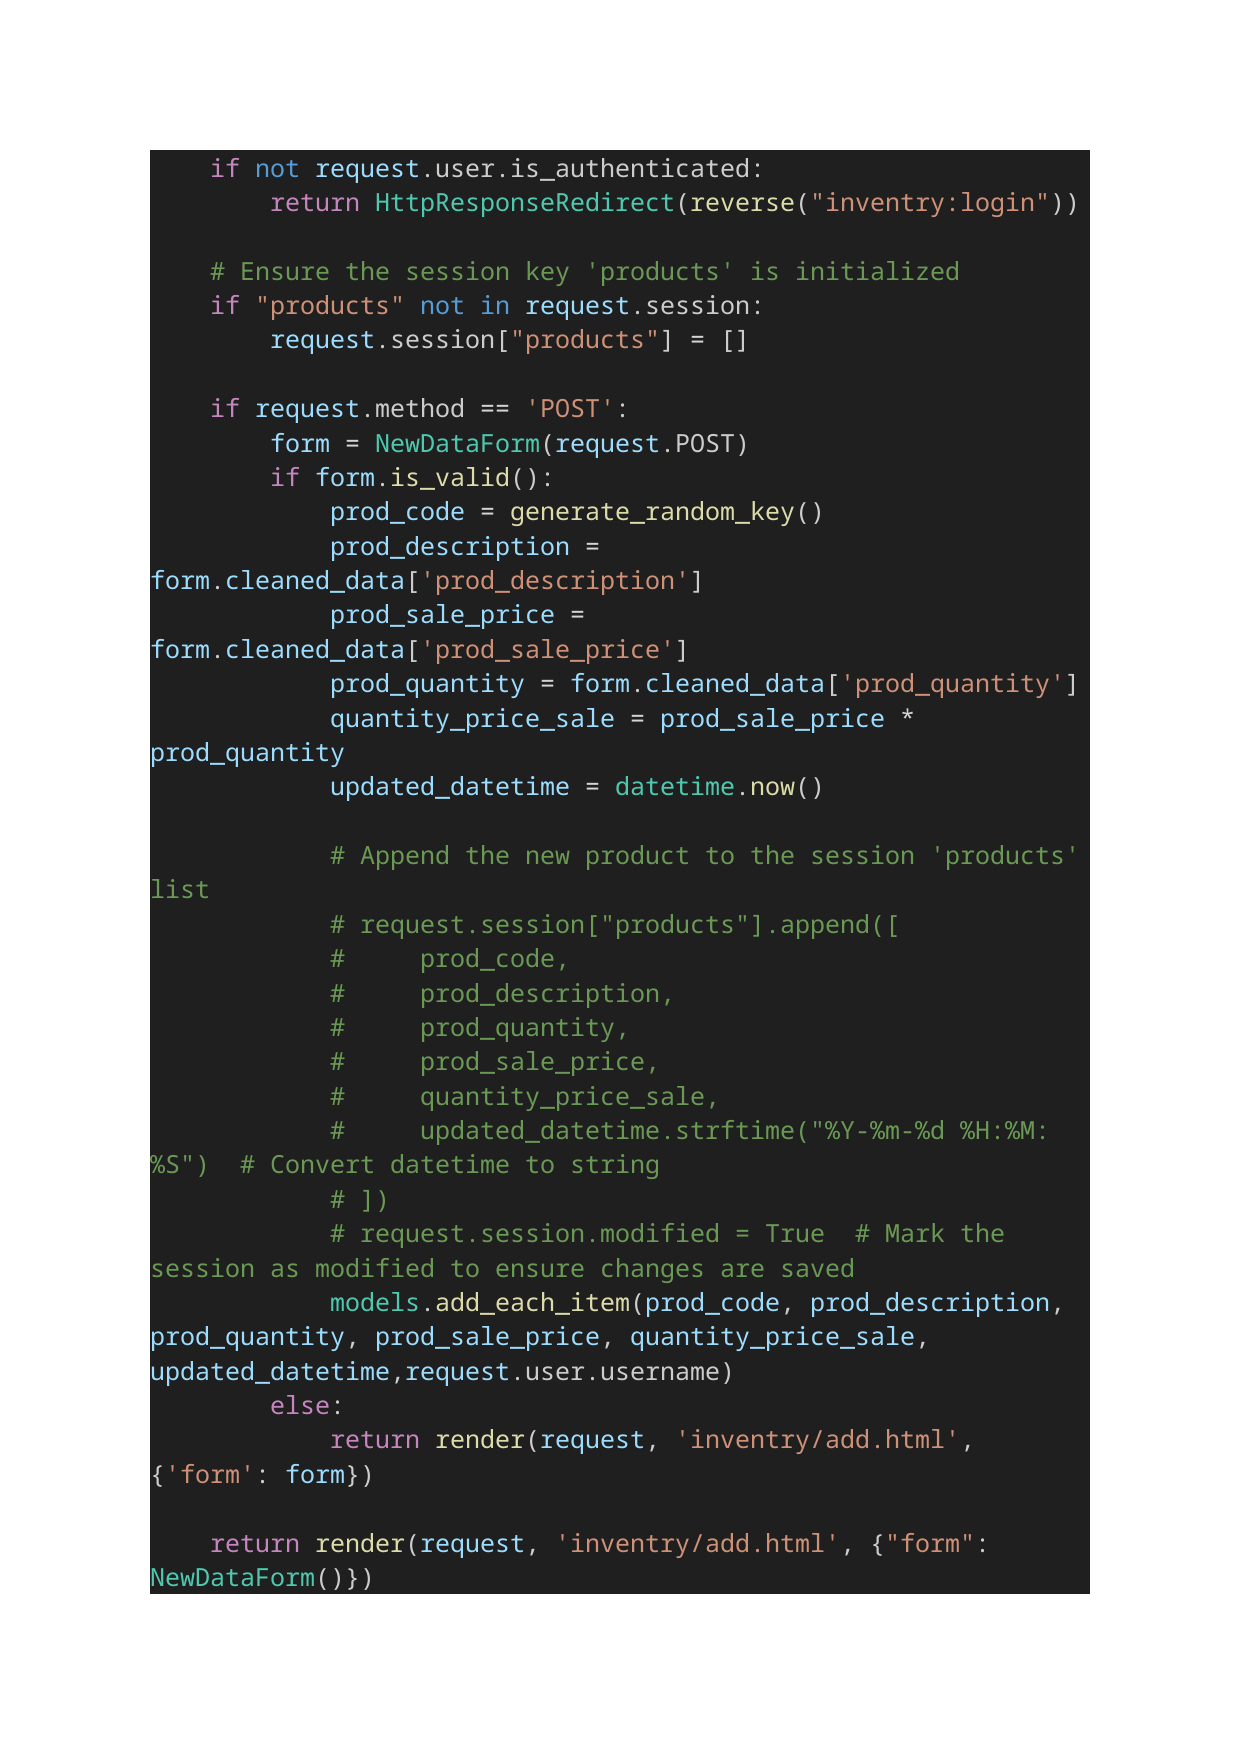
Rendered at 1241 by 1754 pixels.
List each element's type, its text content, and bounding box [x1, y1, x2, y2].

text prod_sale_price = form.cleaned_data['prod_sale_price'] [150, 597, 1090, 666]
text prod_code = generate_random_key() [150, 494, 1090, 528]
text request.session["products"] = [] [150, 322, 1090, 356]
text # request.session["products"].append([ [150, 906, 1090, 941]
text # Append the new product to the session 'products' list [150, 837, 1090, 906]
text # prod_quantity, [150, 1009, 1090, 1044]
text return render(request, 'inventry/add.html', {'form': form}) [150, 1422, 1090, 1491]
text form = NewDataForm(request.POST) [150, 425, 1090, 459]
text # prod_sale_price, [150, 1044, 1090, 1078]
text # prod_description, [150, 975, 1090, 1009]
text if "products" not in request.session: [150, 287, 1090, 322]
text quantity_price_sale = prod_sale_price * prod_quantity [150, 700, 1090, 769]
text # quantity_price_sale, [150, 1078, 1090, 1112]
text prod_quantity = form.cleaned_data['prod_quantity'] [150, 666, 1090, 700]
text models.add_each_item(prod_code, prod_description, prod_quantity, prod_sale_price, quantity_price_sale, updated_datetime,request.user.username) [150, 1284, 1090, 1387]
text prod_description = form.cleaned_data['prod_description'] [150, 528, 1090, 597]
text # ]) [150, 1181, 1090, 1216]
text # request.session.modified = True # Mark the session as modified to ensure changes are saved [150, 1216, 1090, 1284]
text if form.is_valid(): [150, 459, 1090, 494]
text else: [150, 1387, 1090, 1422]
text return HttpResponseRedirect(reverse("inventry:login")) [150, 184, 1090, 219]
text # updated_datetime.strftime("%Y-%m-%d %H:%M:%S") # Convert datetime to string [150, 1112, 1090, 1181]
text updated_datetime = datetime.now() [150, 769, 1090, 803]
text if request.method == 'POST': [150, 391, 1090, 425]
text if not request.user.is_authenticated: [150, 150, 1090, 184]
text return render(request, 'inventry/add.html', {"form": NewDataForm()}) [150, 1525, 1090, 1594]
text # prod_code, [150, 941, 1090, 975]
text # Ensure the session key 'products' is initialized [150, 253, 1090, 287]
